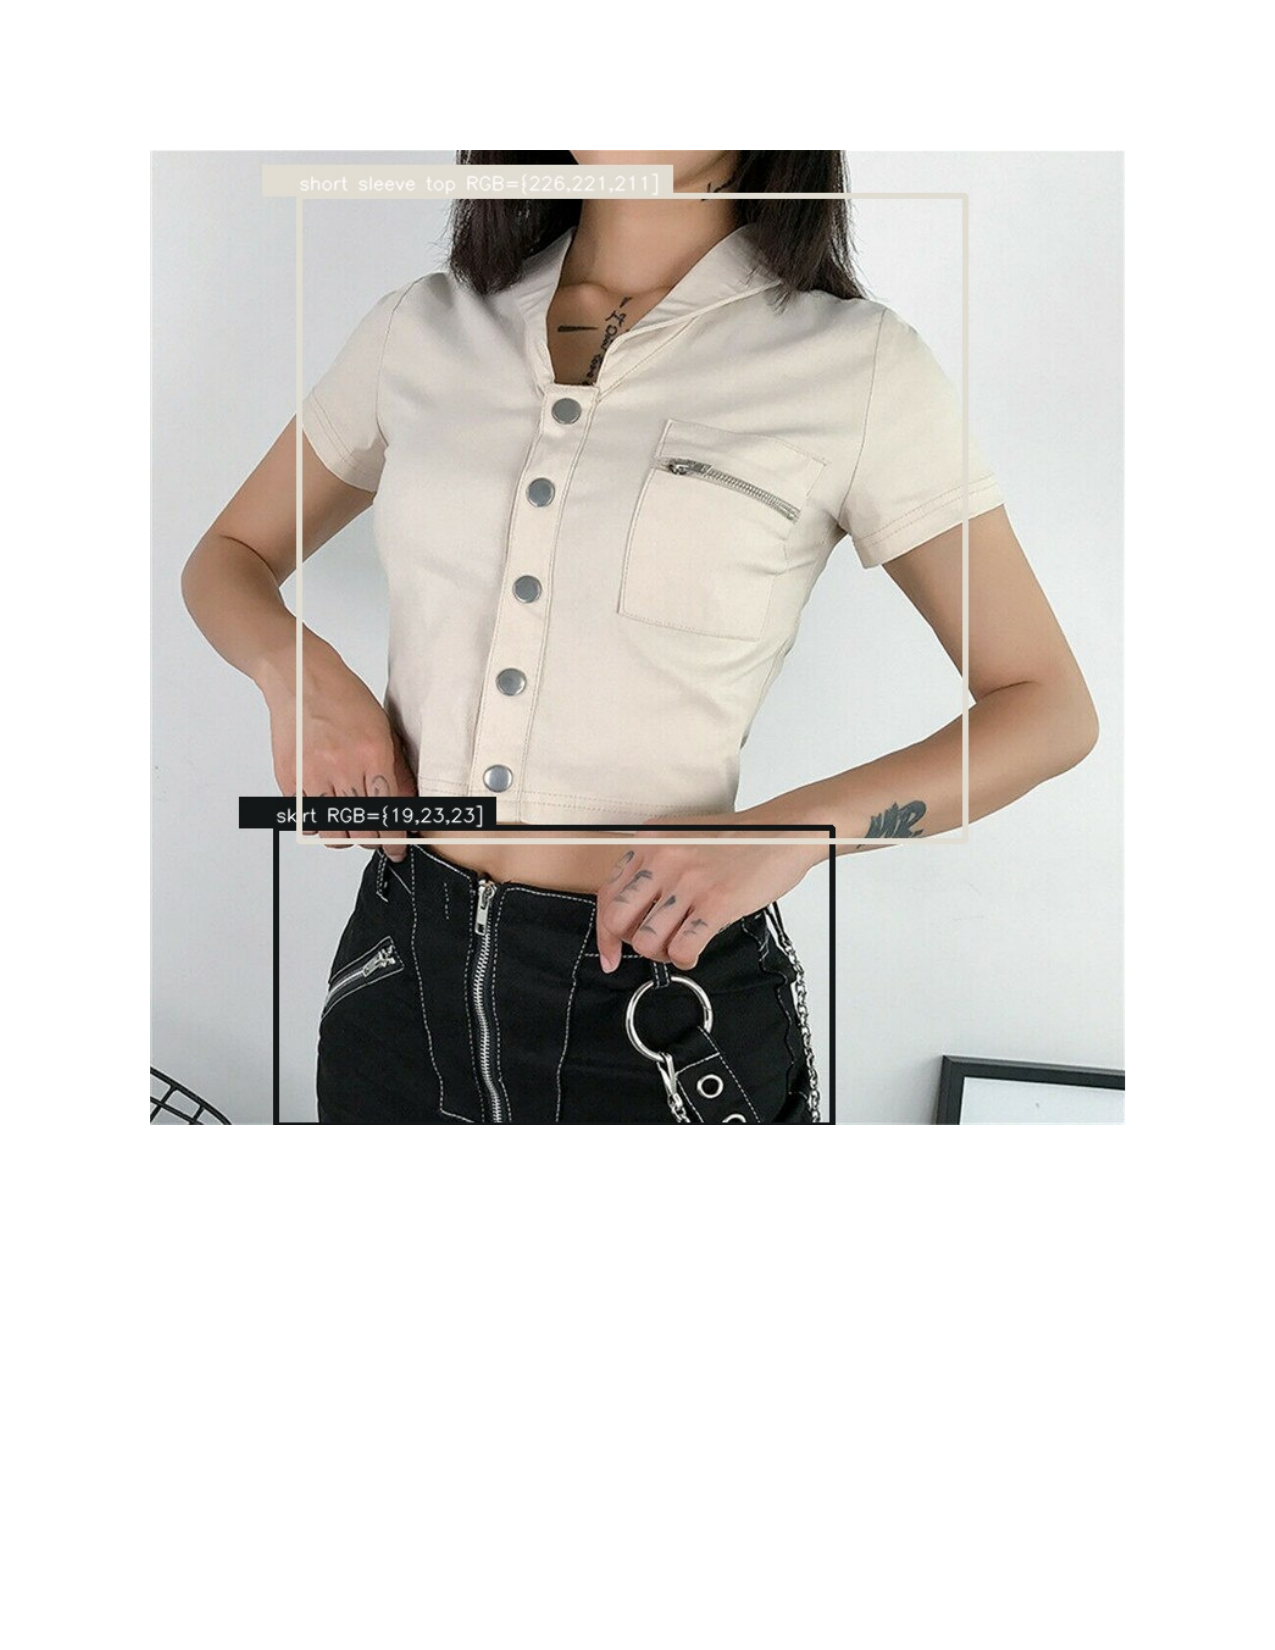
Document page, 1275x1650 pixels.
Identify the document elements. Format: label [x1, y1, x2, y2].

picture [150, 150, 1125, 1125]
